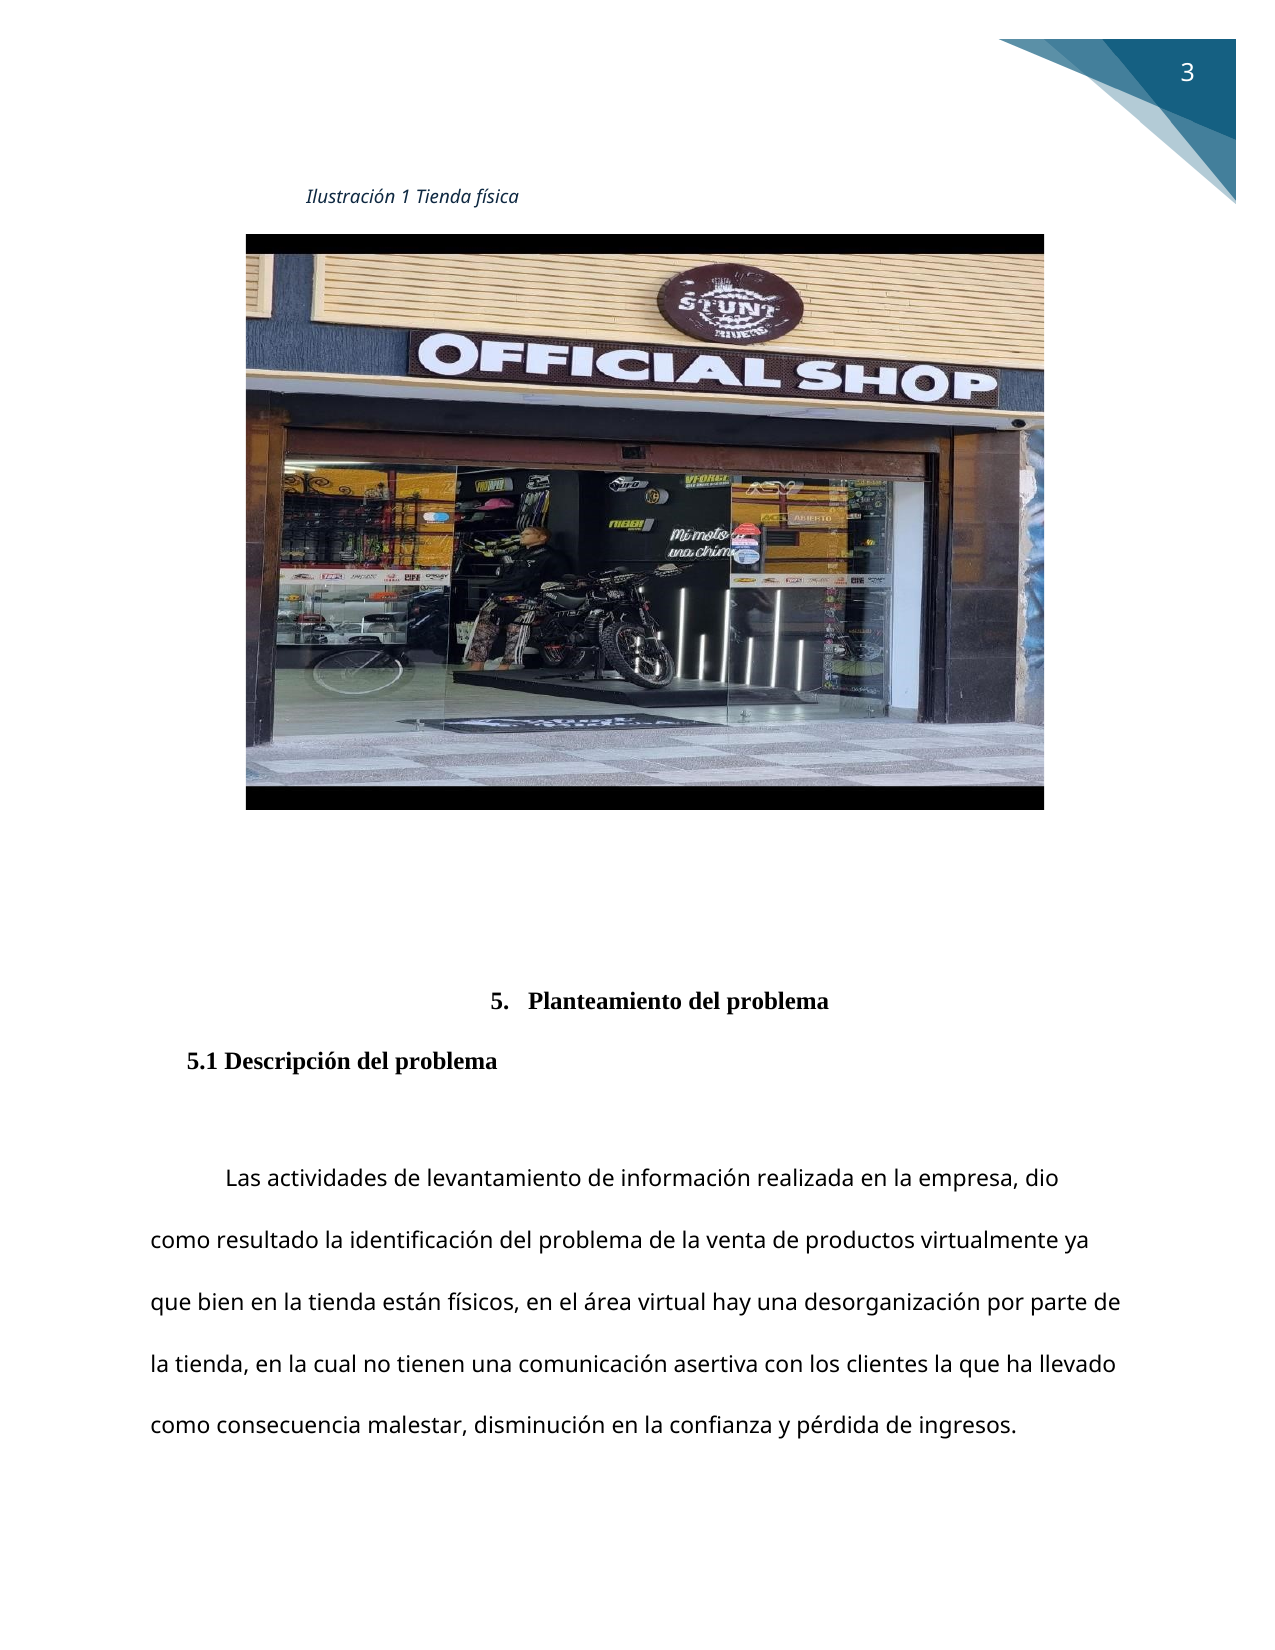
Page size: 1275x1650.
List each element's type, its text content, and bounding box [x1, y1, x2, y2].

text Ilustración 1 Tienda física [150, 183, 1132, 209]
text Las actividades de levantamiento de información realizada en la empresa, dio como resultado la identificación del problema de la venta de productos virtualmente ya que bien en la tienda están físicos, en el área virtual hay una desorganización por parte de la tienda, en la cual no tienen una comunicación asertiva con los clientes la que ha llevado como consecuencia malestar, disminución en la confianza y pérdida de ingresos. [150, 1162, 1125, 1441]
picture [997, 39, 1236, 205]
subtitle 5.1 Descripción del problema [187, 1046, 1132, 1074]
picture [245, 234, 1045, 810]
subtitle Planteamiento del problema [188, 986, 1132, 1015]
